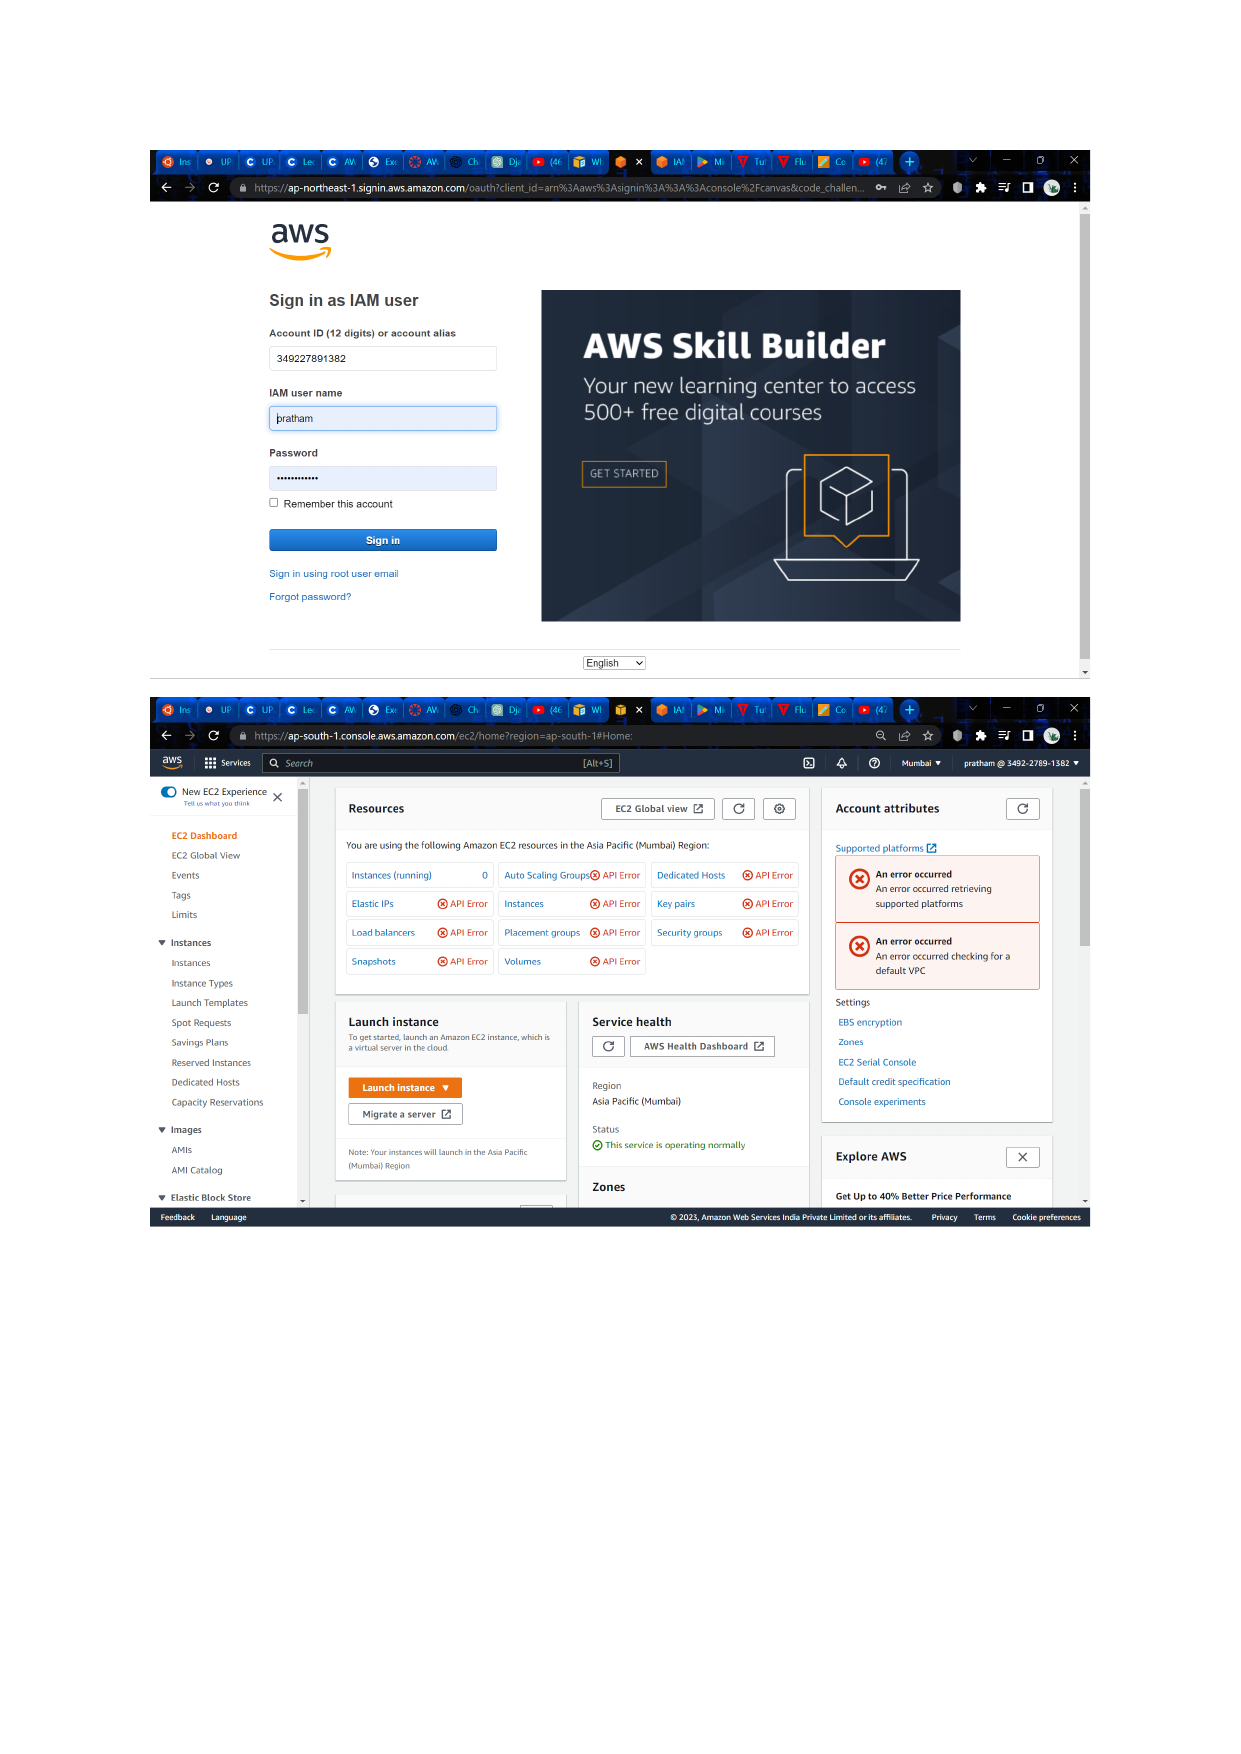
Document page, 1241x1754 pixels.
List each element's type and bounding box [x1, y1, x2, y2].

picture [150, 150, 1091, 679]
picture [150, 697, 1091, 1227]
